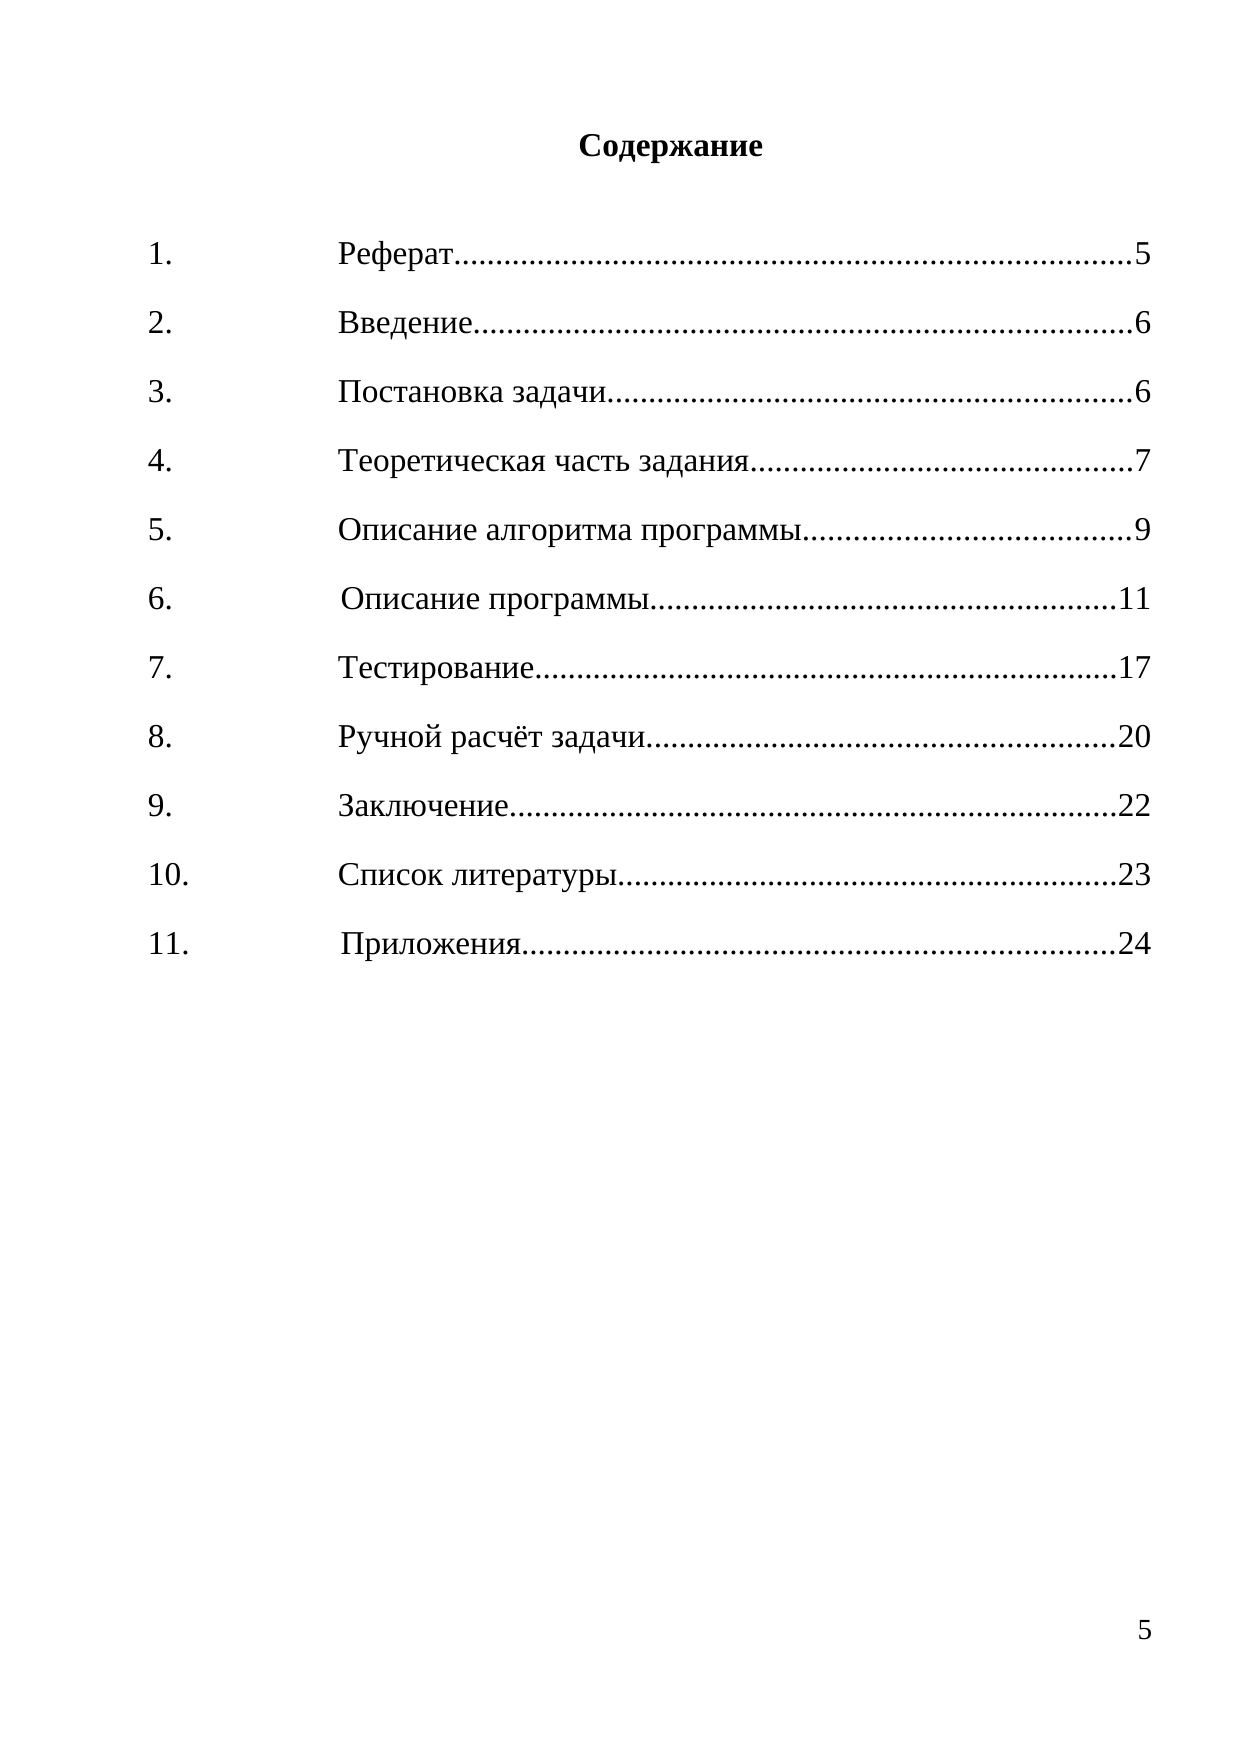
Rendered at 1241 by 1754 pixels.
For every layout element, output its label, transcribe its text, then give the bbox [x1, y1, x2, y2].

text Содержание [189, 126, 1152, 164]
